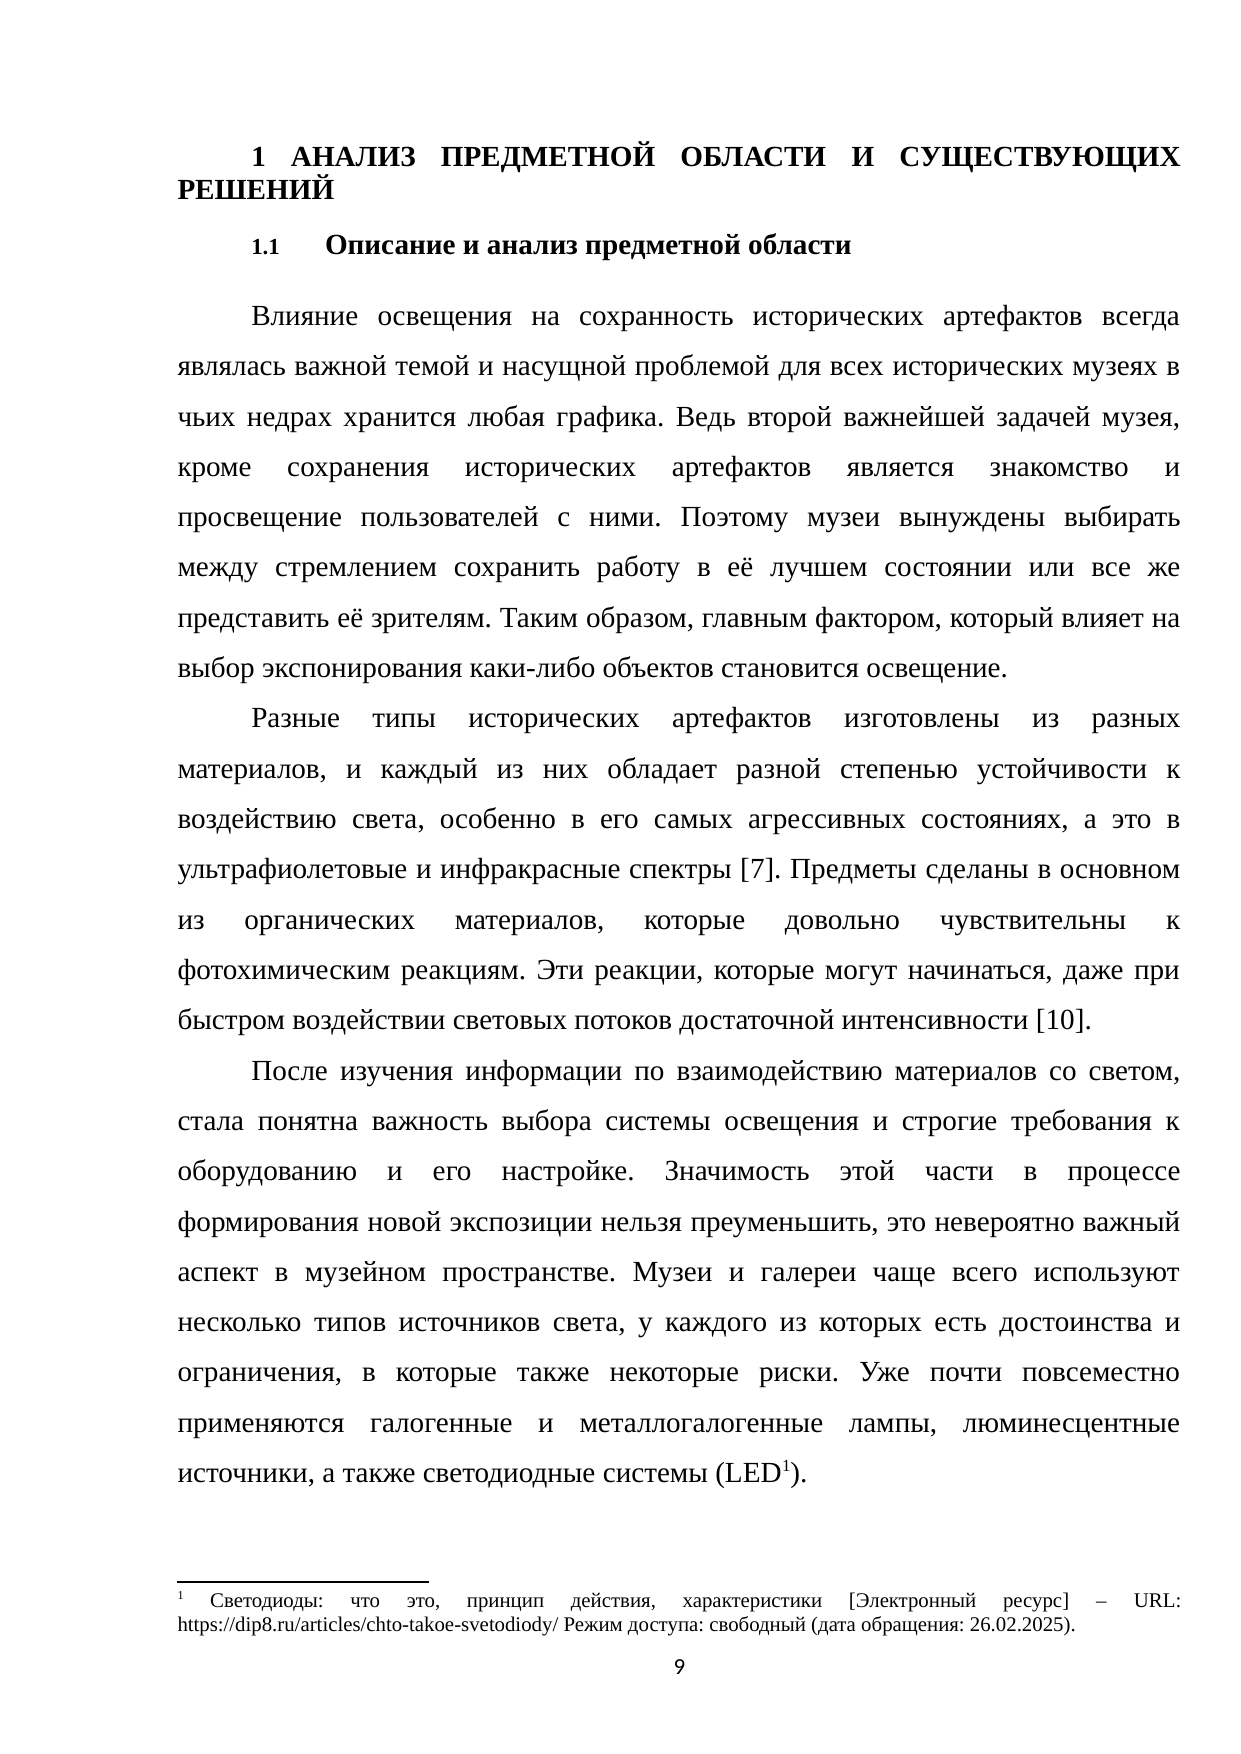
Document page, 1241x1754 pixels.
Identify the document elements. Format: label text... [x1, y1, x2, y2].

text Влияние освещения на сохранность исторических артефактов всегда являлась важной темой и насущной проблемой для всех исторических музеях в чьих недрах хранится любая графика. Ведь второй важнейшей задачей музея, кроме сохранения исторических артефактов является знакомство и просвещение пользователей с ними. Поэтому музеи вынуждены выбирать между стремлением сохранить работу в её лучшем состоянии или все же представить её зрителям. Таким образом, главным фактором, который влияет на выбор экспонирования каки-либо объектов становится освещение. [177, 298, 1181, 684]
text 1 АНАЛИЗ ПРЕДМЕТНОЙ ОБЛАСТИ И СУЩЕСТВУЮЩИХ РЕШЕНИЙ [177, 139, 1181, 206]
text Разные типы исторических артефактов изготовлены из разных материалов, и каждый из них обладает разной степенью устойчивости к воздействию света, особенно в его самых агрессивных состояниях, а это в ультрафиолетовые и инфракрасные спектры [7]. Предметы сделаны в основном из органических материалов, которые довольно чувствительны к фотохимическим реакциям. Эти реакции, которые могут начинаться, даже при быстром воздействии световых потоков достаточной интенсивности [10]. [177, 701, 1181, 1036]
text Описание и анализ предметной области [177, 227, 1181, 260]
text После изучения информации по взаимодействию материалов со светом, стала понятна важность выбора системы освещения и строгие требования к оборудованию и его настройке. Значимость этой части в процессе формирования новой экспозиции нельзя преуменьшить, это невероятно важный аспект в музейном пространстве. Музеи и галереи чаще всего используют несколько типов источников света, у каждого из которых есть достоинства и ограничения, в которые также некоторые риски. Уже почти повсеместно применяются галогенные и металлогалогенные лампы, люминесцентные источники, а также светодиодные системы (LED). [177, 1053, 1181, 1489]
